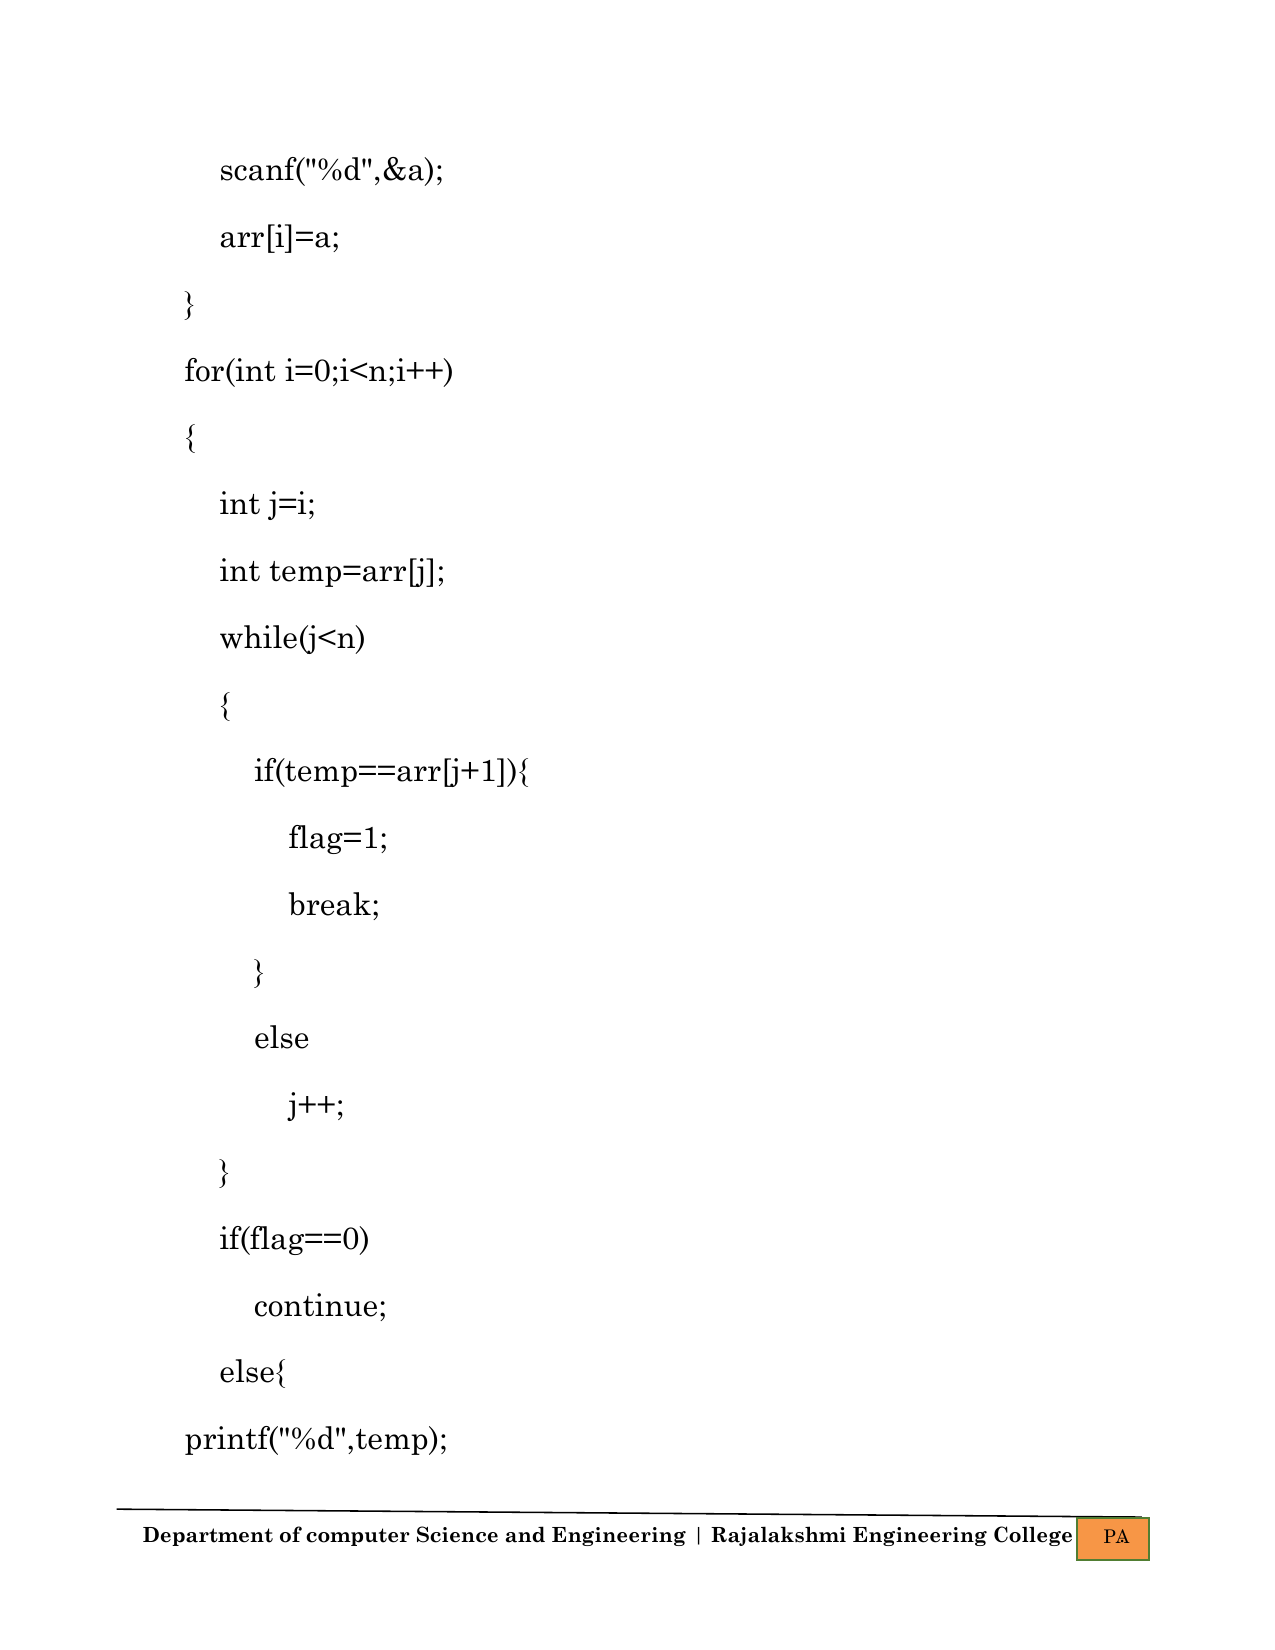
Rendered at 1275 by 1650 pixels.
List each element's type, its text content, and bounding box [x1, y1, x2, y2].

text break; [150, 884, 1125, 922]
text else [150, 1018, 1125, 1056]
text if(temp==arr[j+1]){ [150, 751, 1125, 788]
text if(flag==0) [150, 1218, 1125, 1256]
text while(j<n) [150, 617, 1125, 655]
text } [150, 283, 1125, 321]
text } [150, 1152, 1125, 1189]
text } [150, 951, 1125, 989]
text continue; [150, 1285, 1125, 1323]
text int temp=arr[j]; [150, 551, 1125, 588]
text arr[i]=a; [150, 217, 1125, 254]
text int j=i; [150, 484, 1125, 521]
text else{ [150, 1352, 1125, 1389]
text { [150, 684, 1125, 722]
text j++; [150, 1085, 1125, 1122]
text for(int i=0;i<n;i++) [150, 350, 1125, 388]
text { [150, 417, 1125, 455]
text flag=1; [150, 818, 1125, 855]
text printf("%d",temp); [150, 1419, 1125, 1456]
text scanf("%d",&a); [150, 150, 1125, 188]
